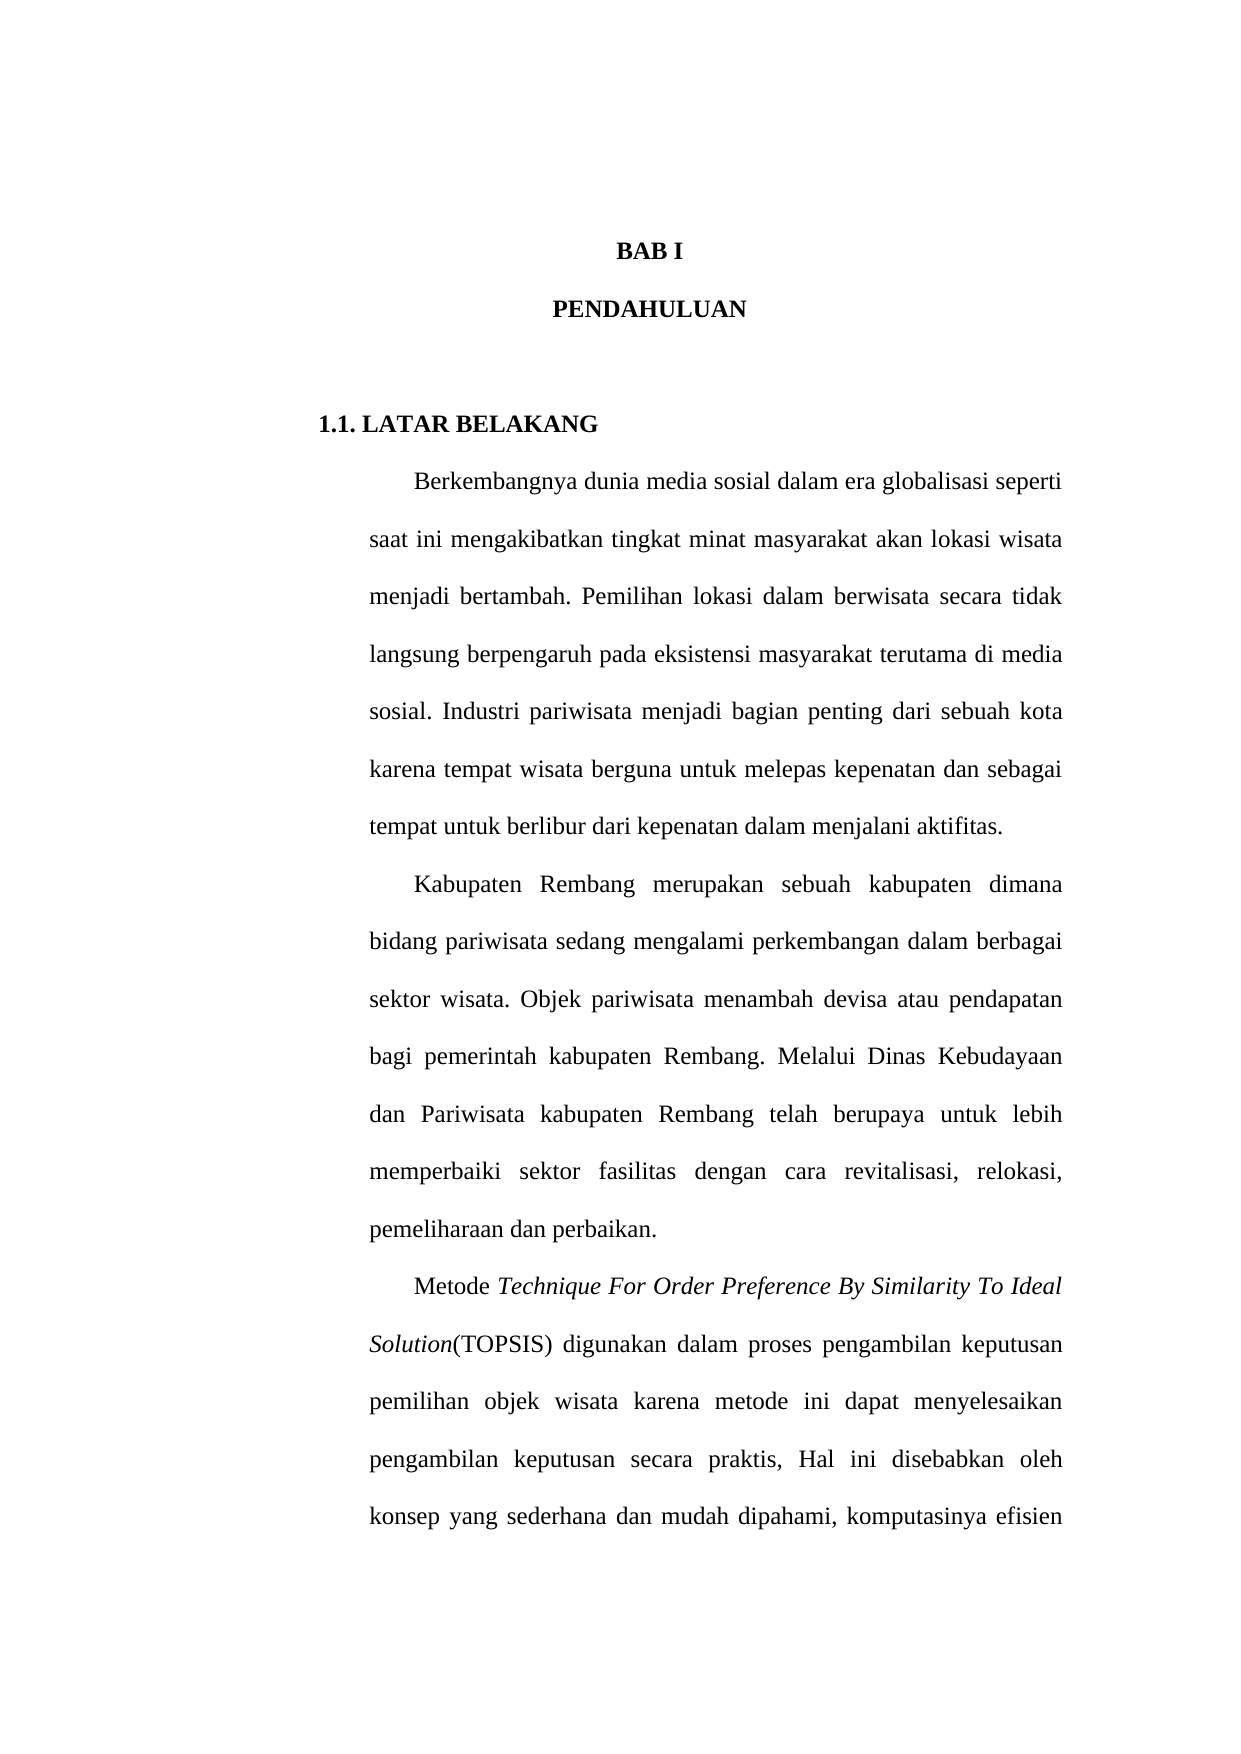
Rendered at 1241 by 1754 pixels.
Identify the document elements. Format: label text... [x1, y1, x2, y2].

list Kabupaten Rembang merupakan sebuah kabupaten dimana bidang pariwisata sedang mengalami perkembangan dalam berbagai sektor wisata. Objek pariwisata menambah devisa atau pendapatan bagi pemerintah kabupaten Rembang. Melalui Dinas Kebudayaan dan Pariwisata kabupaten Rembang telah berupaya untuk lebih memperbaiki sektor fasilitas dengan cara revitalisasi, relokasi, pemeliharaan dan perbaikan. [369, 869, 1063, 1242]
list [369, 1271, 1063, 1501]
text BAB I [236, 236, 1063, 265]
list 1.1. LATAR BELAKANG [318, 409, 1063, 437]
list Berkembangnya dunia media sosial dalam era globalisasi seperti saat ini mengakibatkan tingkat minat masyarakat akan lokasi wisata menjadi bertambah. Pemilihan lokasi dalam berwisata secara tidak langsung berpengaruh pada eksistensi masyarakat terutama di media sosial. Industri pariwisata menjadi bagian penting dari sebuah kota karena tempat wisata berguna untuk melepas kepenatan dan sebagai tempat untuk berlibur dari kepenatan dalam menjalani aktifitas. [369, 466, 1063, 840]
list PENDAHULUAN [236, 294, 1063, 322]
